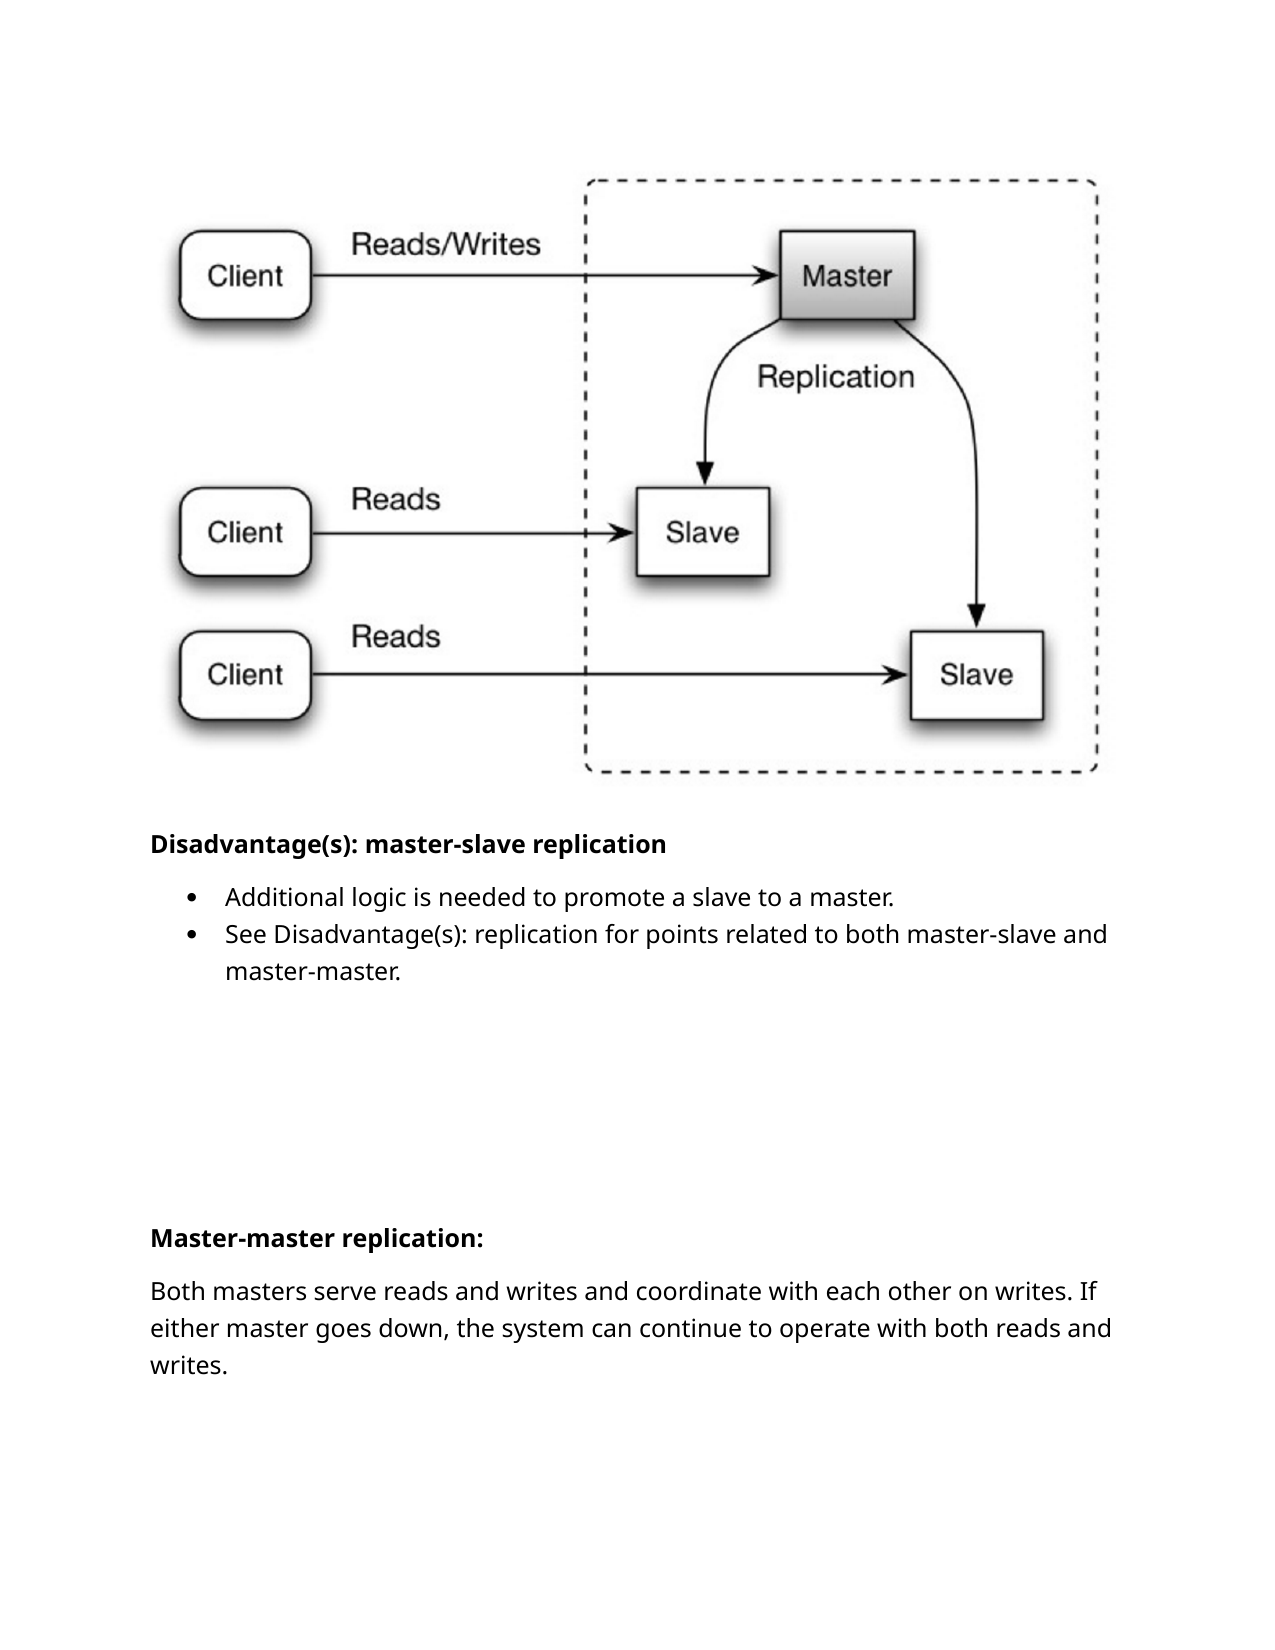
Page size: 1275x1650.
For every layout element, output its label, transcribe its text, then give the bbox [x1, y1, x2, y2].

text Master-master replication: [150, 1220, 1125, 1254]
list Additional logic is needed to promote a slave to a master. [187, 880, 1125, 914]
list See Disadvantage(s): replication for points related to both master-slave and master-master. [187, 916, 1125, 987]
text Disadvantage(s): master-slave replication [150, 826, 1125, 860]
picture [150, 150, 1125, 807]
text Both masters serve reads and writes and coordinate with each other on writes. If either master goes down, the system can continue to operate with both reads and writes. [150, 1274, 1125, 1381]
